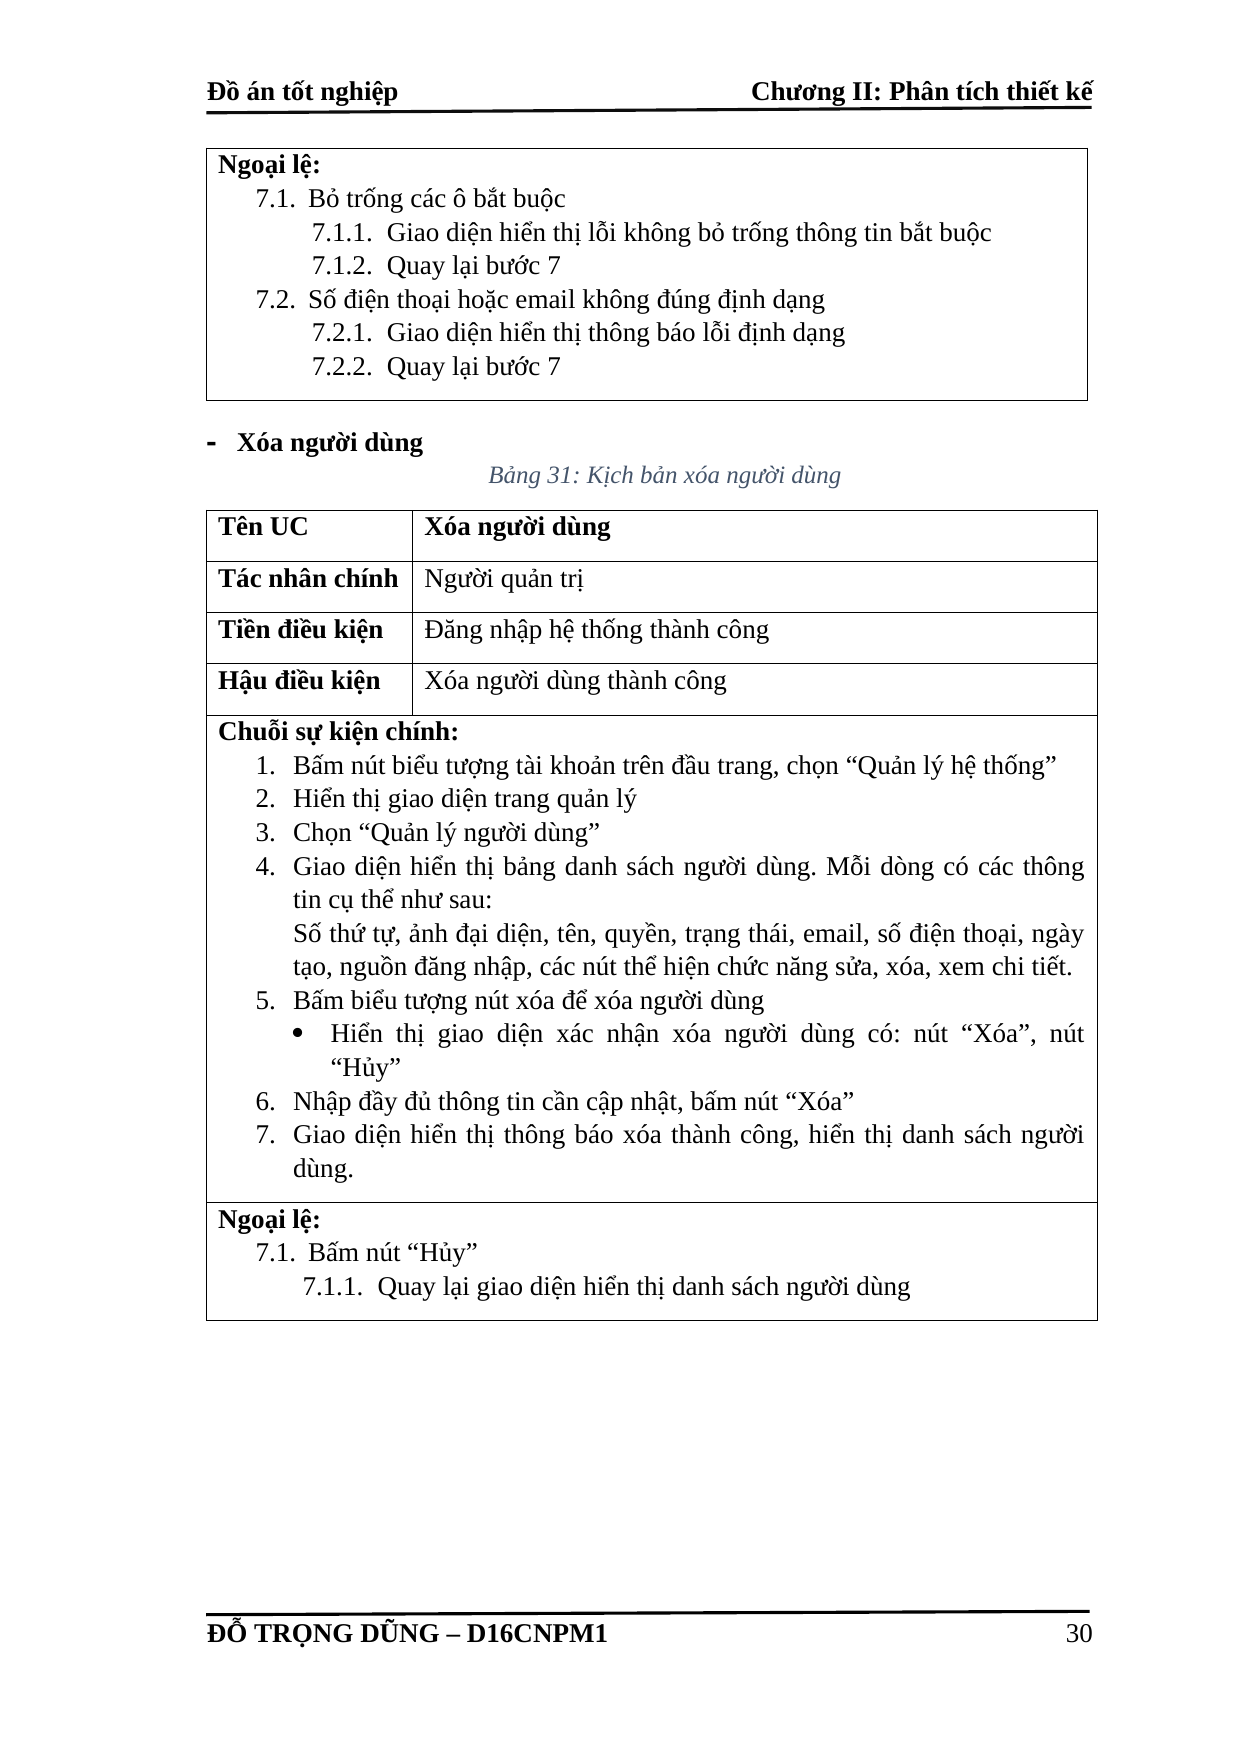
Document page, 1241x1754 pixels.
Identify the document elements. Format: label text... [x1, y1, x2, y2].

table_cell Tiền điều kiện [207, 613, 412, 663]
table_cell Chuỗi sự kiện chính: Bấm nút biểu tượng tài khoản trên đầu trang, chọn “Quản lý hệ thống” Hiển thị giao diện trang quản lý Chọn “Quản lý người dùng” Giao diện hiển thị bảng danh sách người dùng. Mỗi dòng có các thông tin cụ thể như sau: Số thứ tự, ảnh đại diện, tên, quyền, trạng thái, email, số điện thoại, ngày tạo, nguồn đăng nhập, các nút thể hiện chức năng sửa, xóa, xem chi tiết. Bấm biểu tượng nút xóa để xóa người dùng Hiển thị giao diện xác nhận xóa người dùng có: nút “Xóa”, nút “Hủy” Nhập đầy đủ thông tin cần cập nhật, bấm nút “Xóa” Giao diện hiển thị thông báo xóa thành công, hiển thị danh sách người dùng. [207, 716, 1097, 1202]
table_cell Tác nhân chính [207, 562, 412, 612]
table_header Xóa người dùng [413, 511, 1097, 561]
table_cell Đăng nhập hệ thống thành công [413, 613, 1097, 663]
list Xóa người dùng [207, 426, 1093, 457]
text Bảng 31: Kịch bản xóa người dùng [237, 460, 1093, 489]
table_cell Người quản trị [413, 562, 1097, 612]
table_cell Hậu điều kiện [207, 664, 412, 714]
table_cell Ngoại lệ: Bấm nút “Hủy” Quay lại giao diện hiển thị danh sách người dùng [207, 1203, 1097, 1320]
table_cell Xóa người dùng thành công [413, 664, 1097, 714]
table_cell Ngoại lệ: Bỏ trống các ô bắt buộc Giao diện hiển thị lỗi không bỏ trống thông tin bắt buộc Quay lại bước 7 Số điện thoại hoặc email không đúng định dạng Giao diện hiển thị thông báo lỗi định dạng Quay lại bước 7 [207, 149, 1087, 400]
table_header Tên UC [207, 511, 412, 561]
